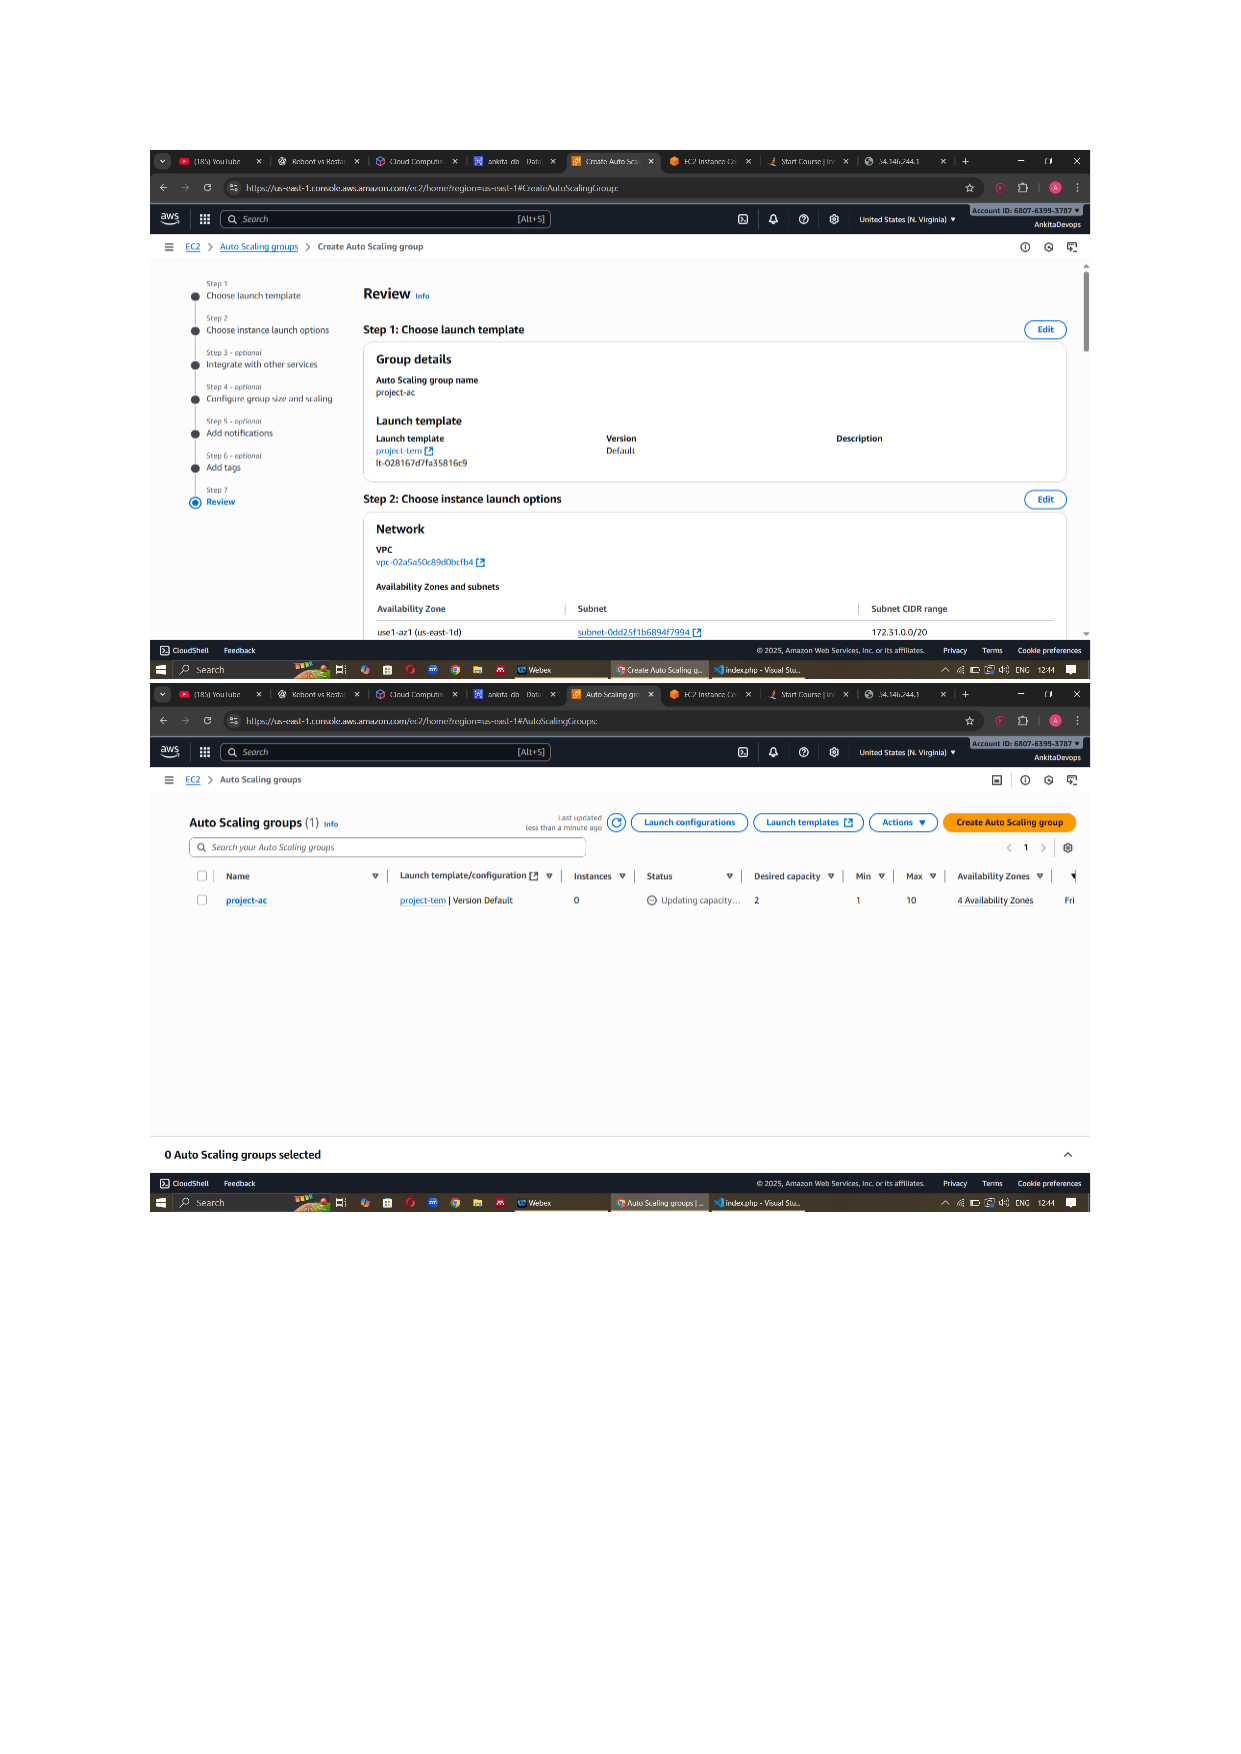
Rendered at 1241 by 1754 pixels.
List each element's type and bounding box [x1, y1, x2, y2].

picture [150, 150, 1091, 679]
picture [150, 683, 1091, 1212]
